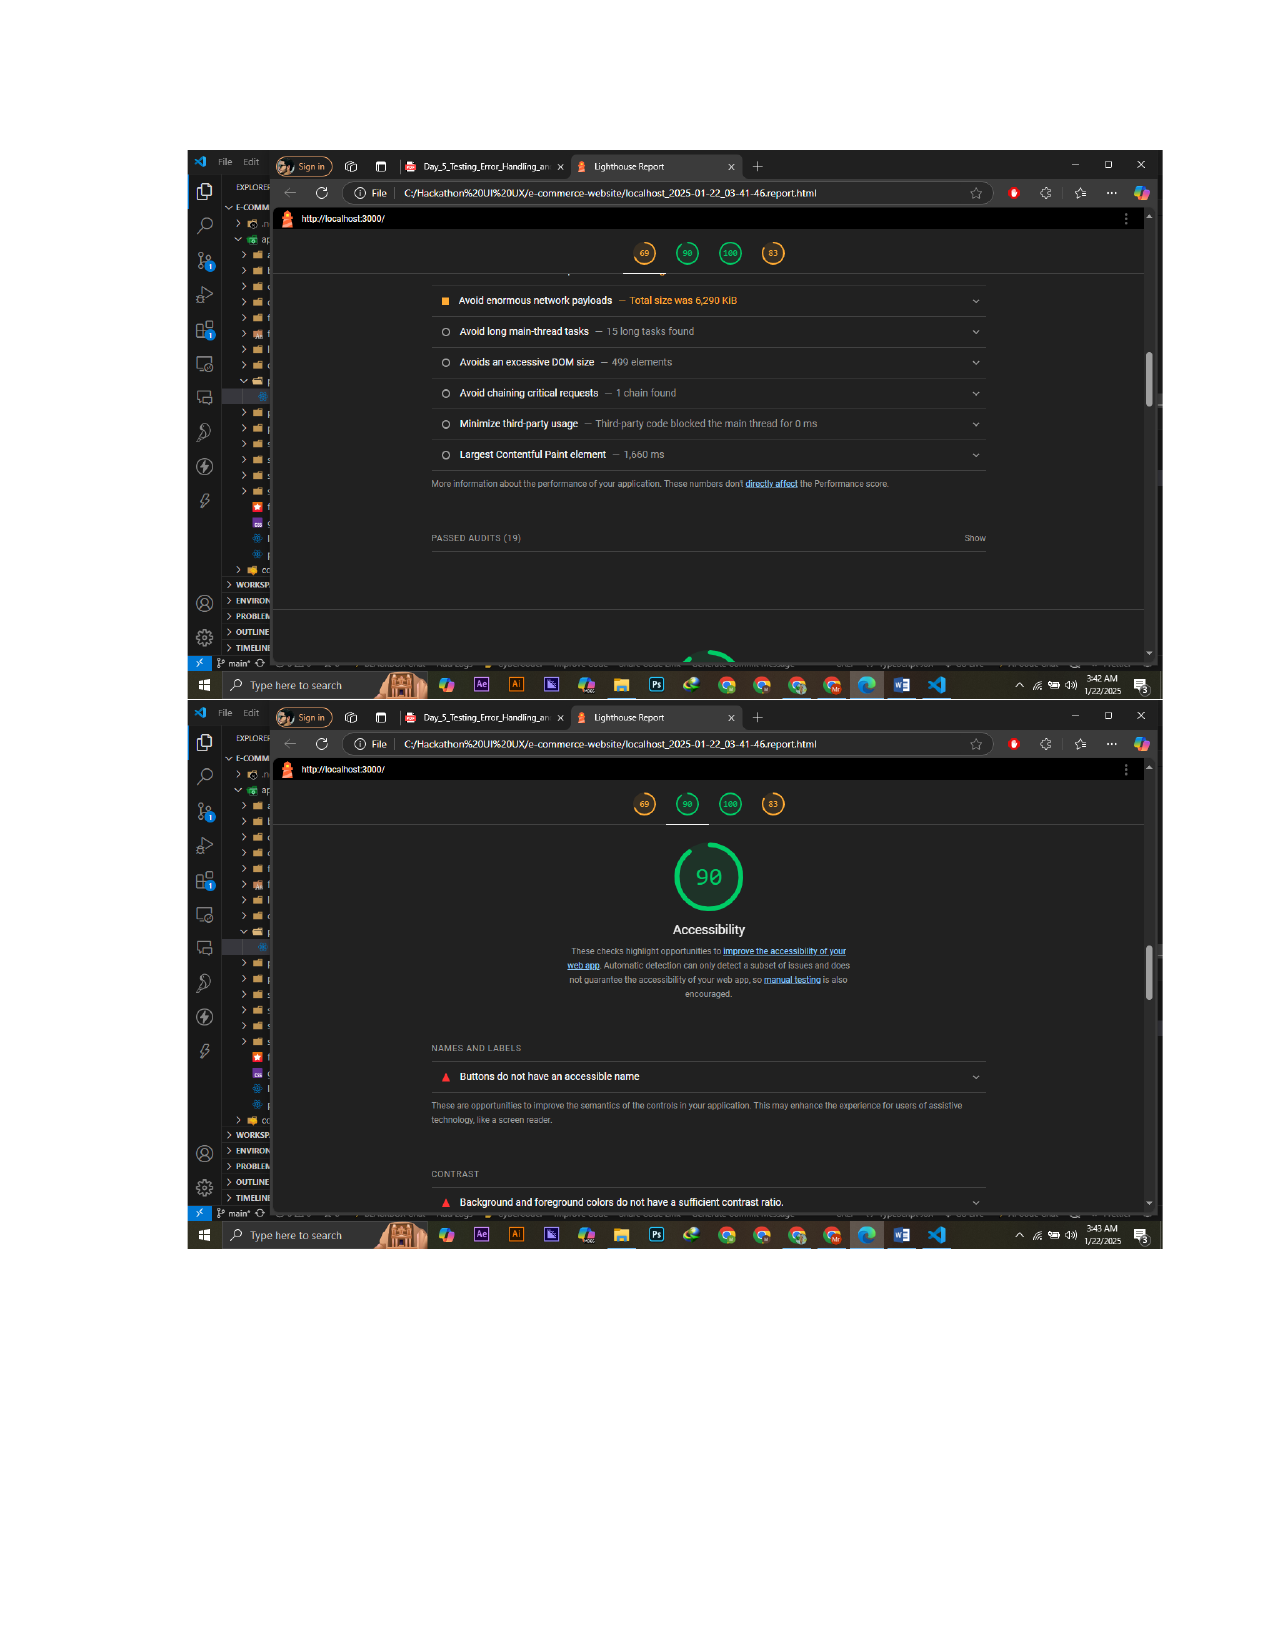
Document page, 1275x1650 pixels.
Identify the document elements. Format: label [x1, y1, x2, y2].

picture [187, 700, 1163, 1249]
picture [187, 150, 1163, 699]
